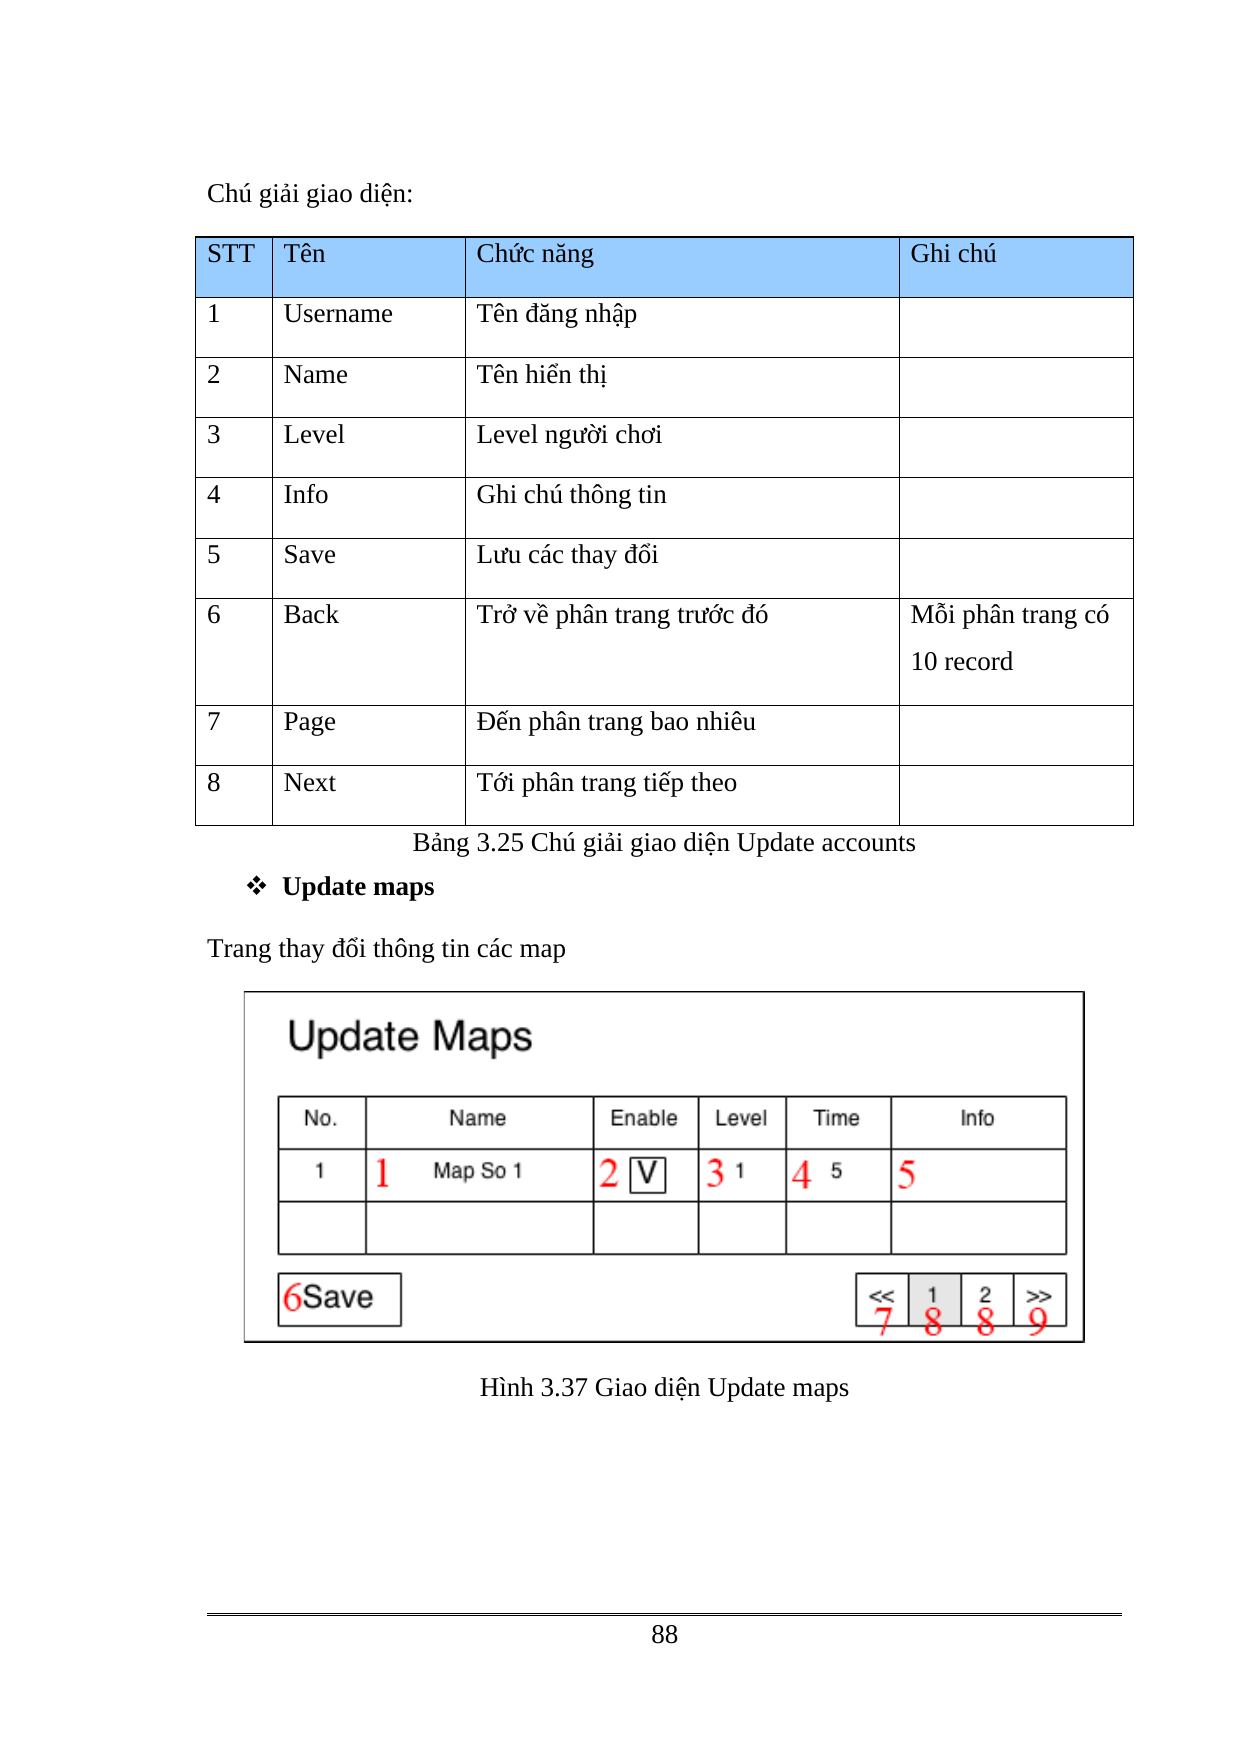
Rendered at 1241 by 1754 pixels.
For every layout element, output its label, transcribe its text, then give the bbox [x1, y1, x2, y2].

table_cell Save [273, 539, 465, 598]
table_cell 4 [196, 478, 272, 537]
table_cell Next [273, 766, 465, 825]
table_cell Ghi chú thông tin [466, 478, 899, 537]
list Update maps [244, 869, 1122, 901]
table_header Ghi chú [900, 238, 1133, 297]
table_cell 7 [196, 706, 272, 765]
table_cell [900, 766, 1133, 825]
table_cell [900, 539, 1133, 598]
table_cell Tên đăng nhập [466, 298, 899, 357]
text Trang thay đổi thông tin các map [207, 932, 1122, 963]
table_cell Level người chơi [466, 418, 899, 477]
table_cell [900, 358, 1133, 417]
table_cell 5 [196, 539, 272, 598]
table_cell Back [273, 599, 465, 704]
table_cell 8 [196, 766, 272, 825]
text Chú giải giao diện: [207, 177, 1122, 208]
table_cell Name [273, 358, 465, 417]
table_cell Lưu các thay đổi [466, 539, 899, 598]
table_cell Info [273, 478, 465, 537]
table_cell [900, 706, 1133, 765]
table_cell Level [273, 418, 465, 477]
table_cell Đến phân trang bao nhiêu [466, 706, 899, 765]
table_cell 2 [196, 358, 272, 417]
table_cell 6 [196, 599, 272, 704]
table_cell Page [273, 706, 465, 765]
table_cell [900, 418, 1133, 477]
table_cell [900, 478, 1133, 537]
table_cell Mỗi phân trang có 10 record [900, 599, 1133, 704]
table_cell 3 [196, 418, 272, 477]
table_header Tên [273, 238, 465, 297]
picture [243, 991, 1085, 1343]
table_cell 1 [196, 298, 272, 357]
table_header STT [196, 238, 272, 297]
table_cell Username [273, 298, 465, 357]
table_cell Trở về phân trang trước đó [466, 599, 899, 704]
table_cell Tên hiển thị [466, 358, 899, 417]
table_cell [900, 298, 1133, 357]
table_cell Tới phân trang tiếp theo [466, 766, 899, 825]
table_header Chức năng [466, 238, 899, 297]
